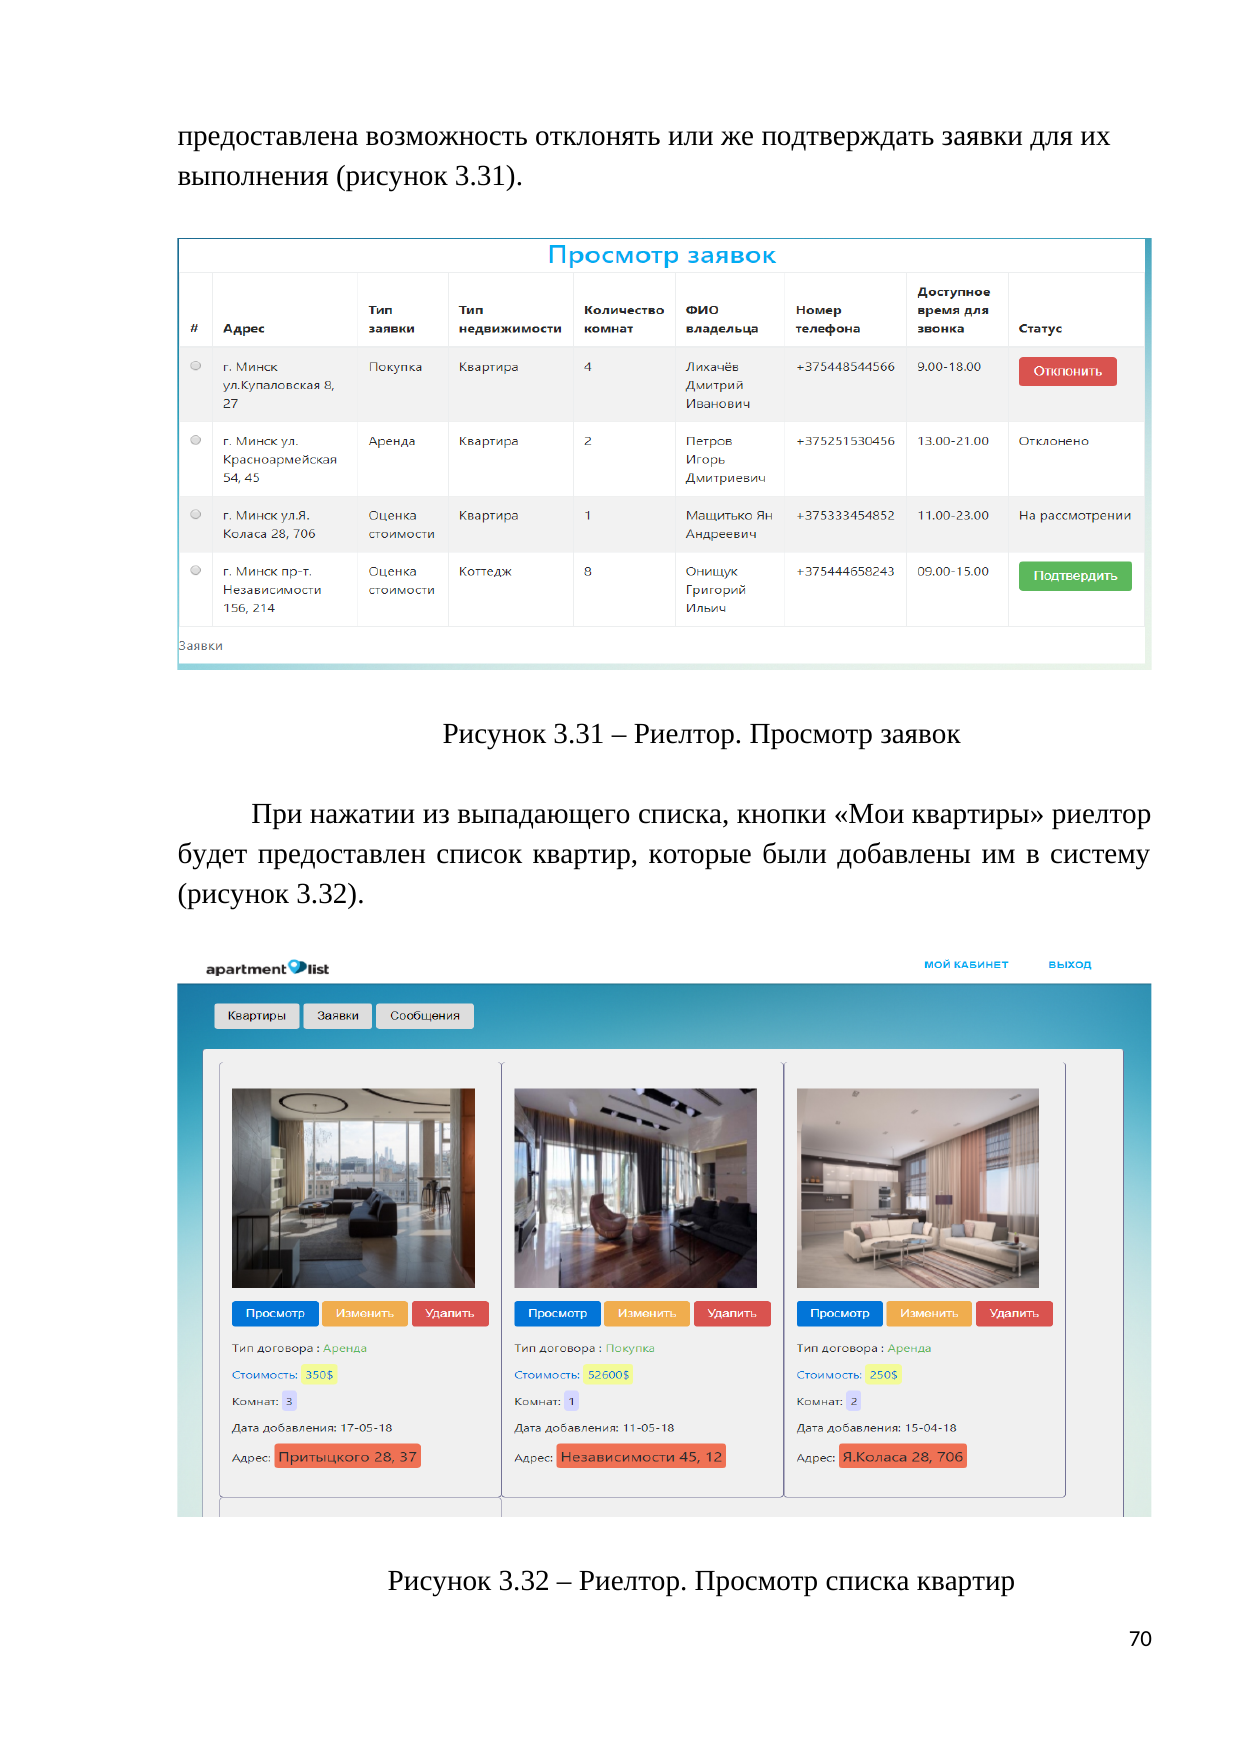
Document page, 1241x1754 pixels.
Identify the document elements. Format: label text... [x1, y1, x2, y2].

list Рисунок 3.32 – Риелтор. Просмотр списка квартир [177, 1563, 1152, 1597]
picture [177, 238, 1152, 670]
picture [177, 957, 1152, 1517]
list Рисунок 3.31 – Риелтор. Просмотр заявок [177, 716, 1152, 749]
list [177, 118, 1152, 192]
list При нажатии из выпадающего списка, кнопки «Мои квартиры» риелтор будет предоставлен список квартир, которые были добавлены им в систему (рисунок 3.32). [177, 796, 1152, 910]
